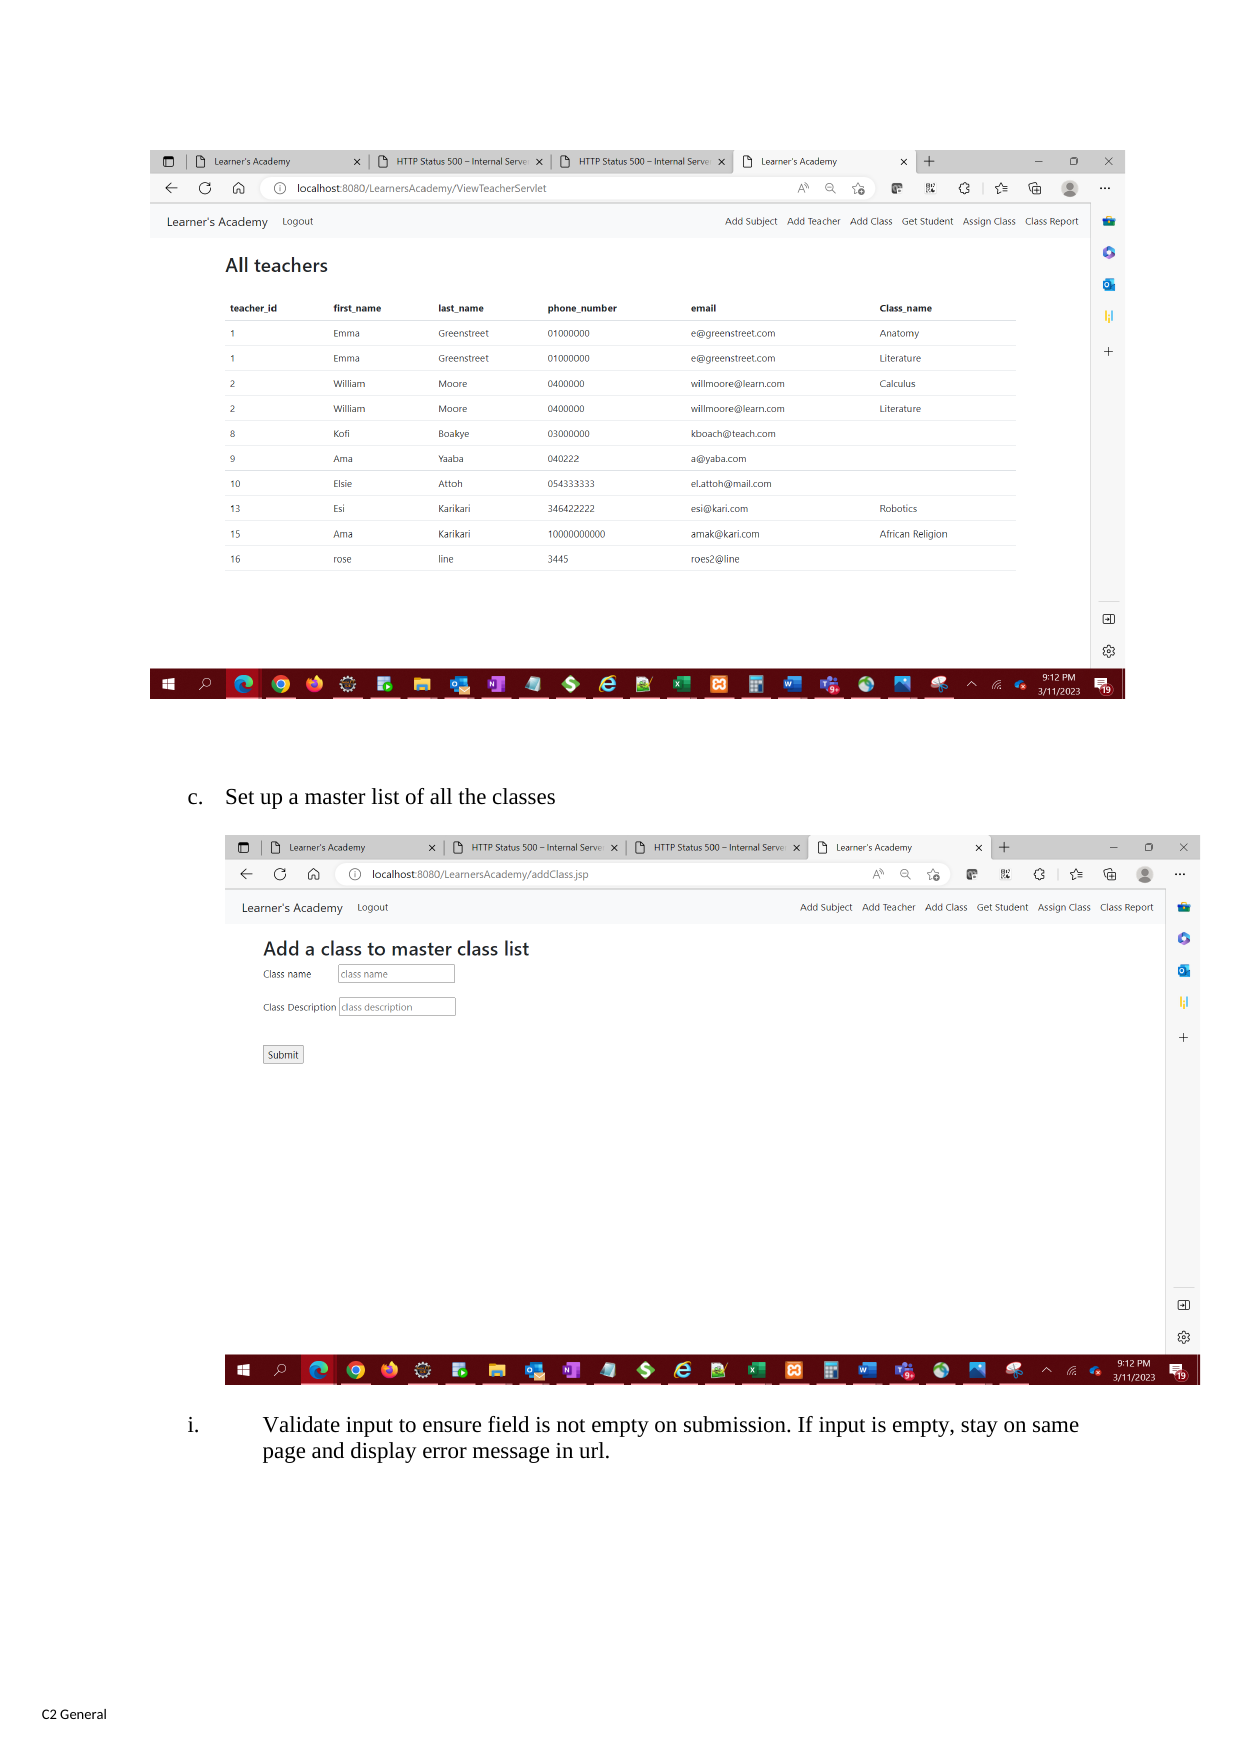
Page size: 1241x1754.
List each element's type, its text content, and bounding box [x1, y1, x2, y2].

list Set up a master list of all the classes [187, 783, 1090, 809]
picture [150, 150, 1125, 699]
list Validate input to ensure field is not empty on submission. If input is empty, stay on same page and display error message in url. [187, 1411, 1090, 1463]
picture [225, 835, 1200, 1385]
